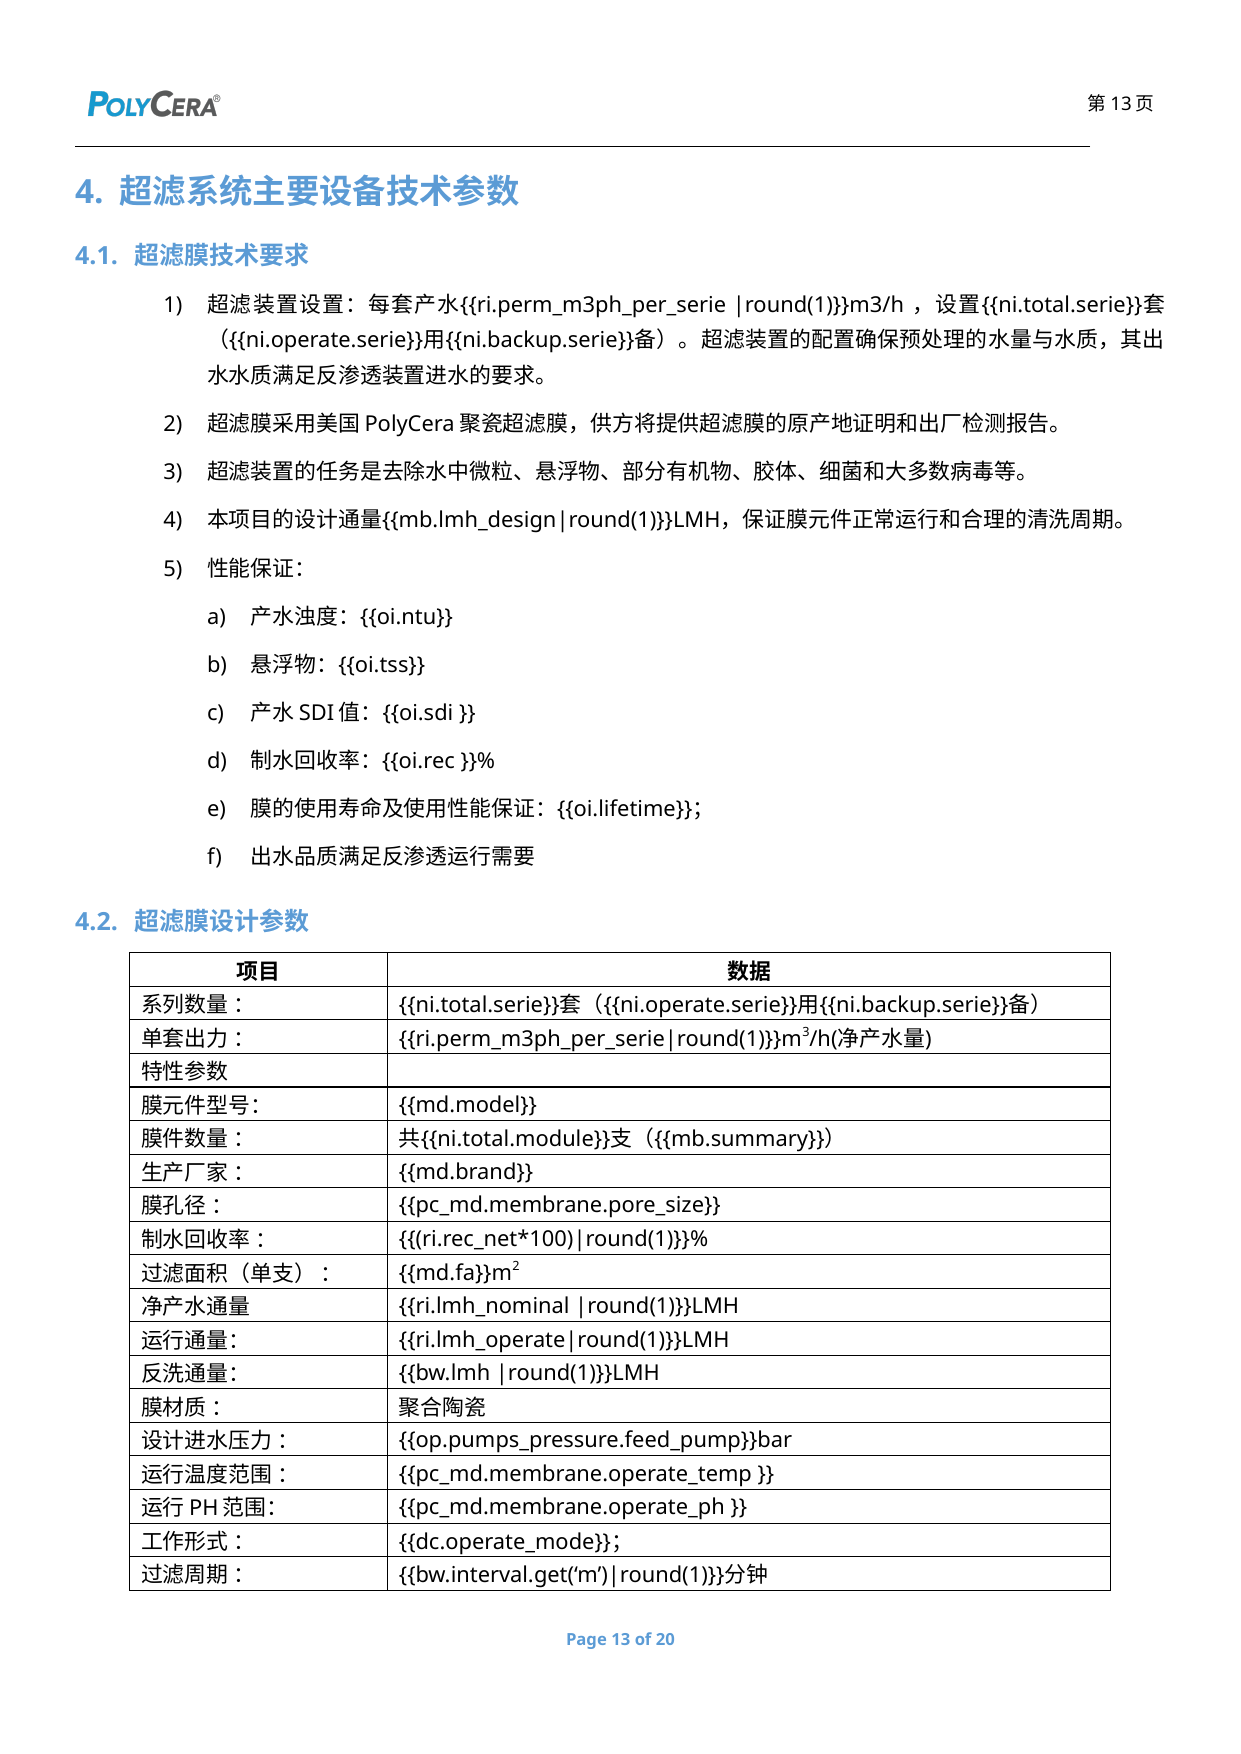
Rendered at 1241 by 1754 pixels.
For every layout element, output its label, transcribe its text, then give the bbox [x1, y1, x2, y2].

table_cell 单套出力 ： [130, 1020, 387, 1053]
table_cell {{pc_md.membrane.operate_ph }} [388, 1490, 1110, 1522]
table_cell {{md.fa}}m2 [388, 1255, 1110, 1288]
picture [86, 88, 221, 119]
list 超滤系统主要设备技术参数 [75, 156, 1165, 221]
table_cell {{md.model}} [388, 1088, 1110, 1120]
table_cell 聚合陶瓷 [388, 1389, 1110, 1422]
table_cell 特性参数 [130, 1054, 387, 1086]
list 制水回收率：{{oi.rec }}% [207, 743, 1165, 775]
table_cell {{md.brand}} [388, 1155, 1110, 1187]
table_cell 膜材质 ： [130, 1389, 387, 1422]
table_cell 膜元件型号： [130, 1088, 387, 1120]
table_cell [388, 1054, 1110, 1086]
table_cell {{dc.operate_mode}}； [388, 1524, 1110, 1556]
list 悬浮物：{{oi.tss}} [207, 647, 1165, 679]
table_cell 反洗通量： [130, 1356, 387, 1388]
table_cell {{ri.perm_m3ph_per_serie|round(1)}}m3/h(净产水量) [388, 1020, 1110, 1053]
table_cell 膜孔径 ： [130, 1188, 387, 1221]
list 超滤膜设计参数 [75, 887, 1165, 952]
list 出水品质满足反渗透运行需要 [207, 839, 1165, 872]
list 超滤装置设置：每套产水{{ri.perm_m3ph_per_serie |round(1)}}m3/h ，设置{{ni.total.serie}}套（{{ni.operate.serie}}用{{ni.backup.serie}}备）。超滤装置的配置确保预处理的水量与水质，其出水水质满足反渗透装置进水的要求。 [163, 286, 1165, 390]
list 膜的使用寿命及使用性能保证：{{oi.lifetime}}； [207, 791, 1165, 823]
table_cell 过滤周期 ： [130, 1557, 387, 1589]
table_cell 共{{ni.total.module}}支（{{mb.summary}}） [388, 1121, 1110, 1153]
table_cell 系列数量 ： [130, 987, 387, 1019]
table_cell 设计进水压力 ： [130, 1423, 387, 1455]
table_cell {{pc_md.membrane.pore_size}} [388, 1188, 1110, 1221]
table_cell {{pc_md.membrane.operate_temp }} [388, 1456, 1110, 1489]
table_cell {{(ri.rec_net*100)|round(1)}}% [388, 1222, 1110, 1254]
table_header 项目 [130, 953, 387, 986]
table_cell {{ri.lmh_operate|round(1)}}LMH [388, 1322, 1110, 1355]
table_cell {{bw.lmh |round(1)}}LMH [388, 1356, 1110, 1388]
table_cell {{op.pumps_pressure.feed_pump}}bar [388, 1423, 1110, 1455]
list 本项目的设计通量{{mb.lmh_design|round(1)}}LMH，保证膜元件正常运行和合理的清洗周期。 [163, 502, 1165, 535]
table_cell 制水回收率 ： [130, 1222, 387, 1254]
list 超滤膜采用美国PolyCera聚瓷超滤膜，供方将提供超滤膜的原产地证明和出厂检测报告。 [163, 406, 1165, 438]
table_cell 运行PH范围： [130, 1490, 387, 1522]
list 超滤装置的任务是去除水中微粒、悬浮物、部分有机物、胶体、细菌和大多数病毒等。 [163, 454, 1165, 487]
list 超滤膜技术要求 [75, 221, 1165, 286]
table_cell 净产水通量 [130, 1289, 387, 1321]
list 产水SDI值：{{oi.sdi }} [207, 695, 1165, 727]
table_cell {{ri.lmh_nominal |round(1)}}LMH [388, 1289, 1110, 1321]
list 性能保证： [163, 550, 1165, 583]
table_cell 过滤面积（单支） ： [130, 1255, 387, 1288]
table_cell {{bw.interval.get(‘m’)|round(1)}}分钟 [388, 1557, 1110, 1589]
table_cell 生产厂家 ： [130, 1155, 387, 1187]
table_cell 膜件数量 ： [130, 1121, 387, 1153]
list 产水浊度：{{oi.ntu}} [207, 598, 1165, 631]
table_cell {{ni.total.serie}}套（{{ni.operate.serie}}用{{ni.backup.serie}}备） [388, 987, 1110, 1019]
table_cell 运行通量： [130, 1322, 387, 1355]
table_cell 运行温度范围 ： [130, 1456, 387, 1489]
table_cell 工作形式 ： [130, 1524, 387, 1556]
table_header 数据 [388, 953, 1110, 986]
